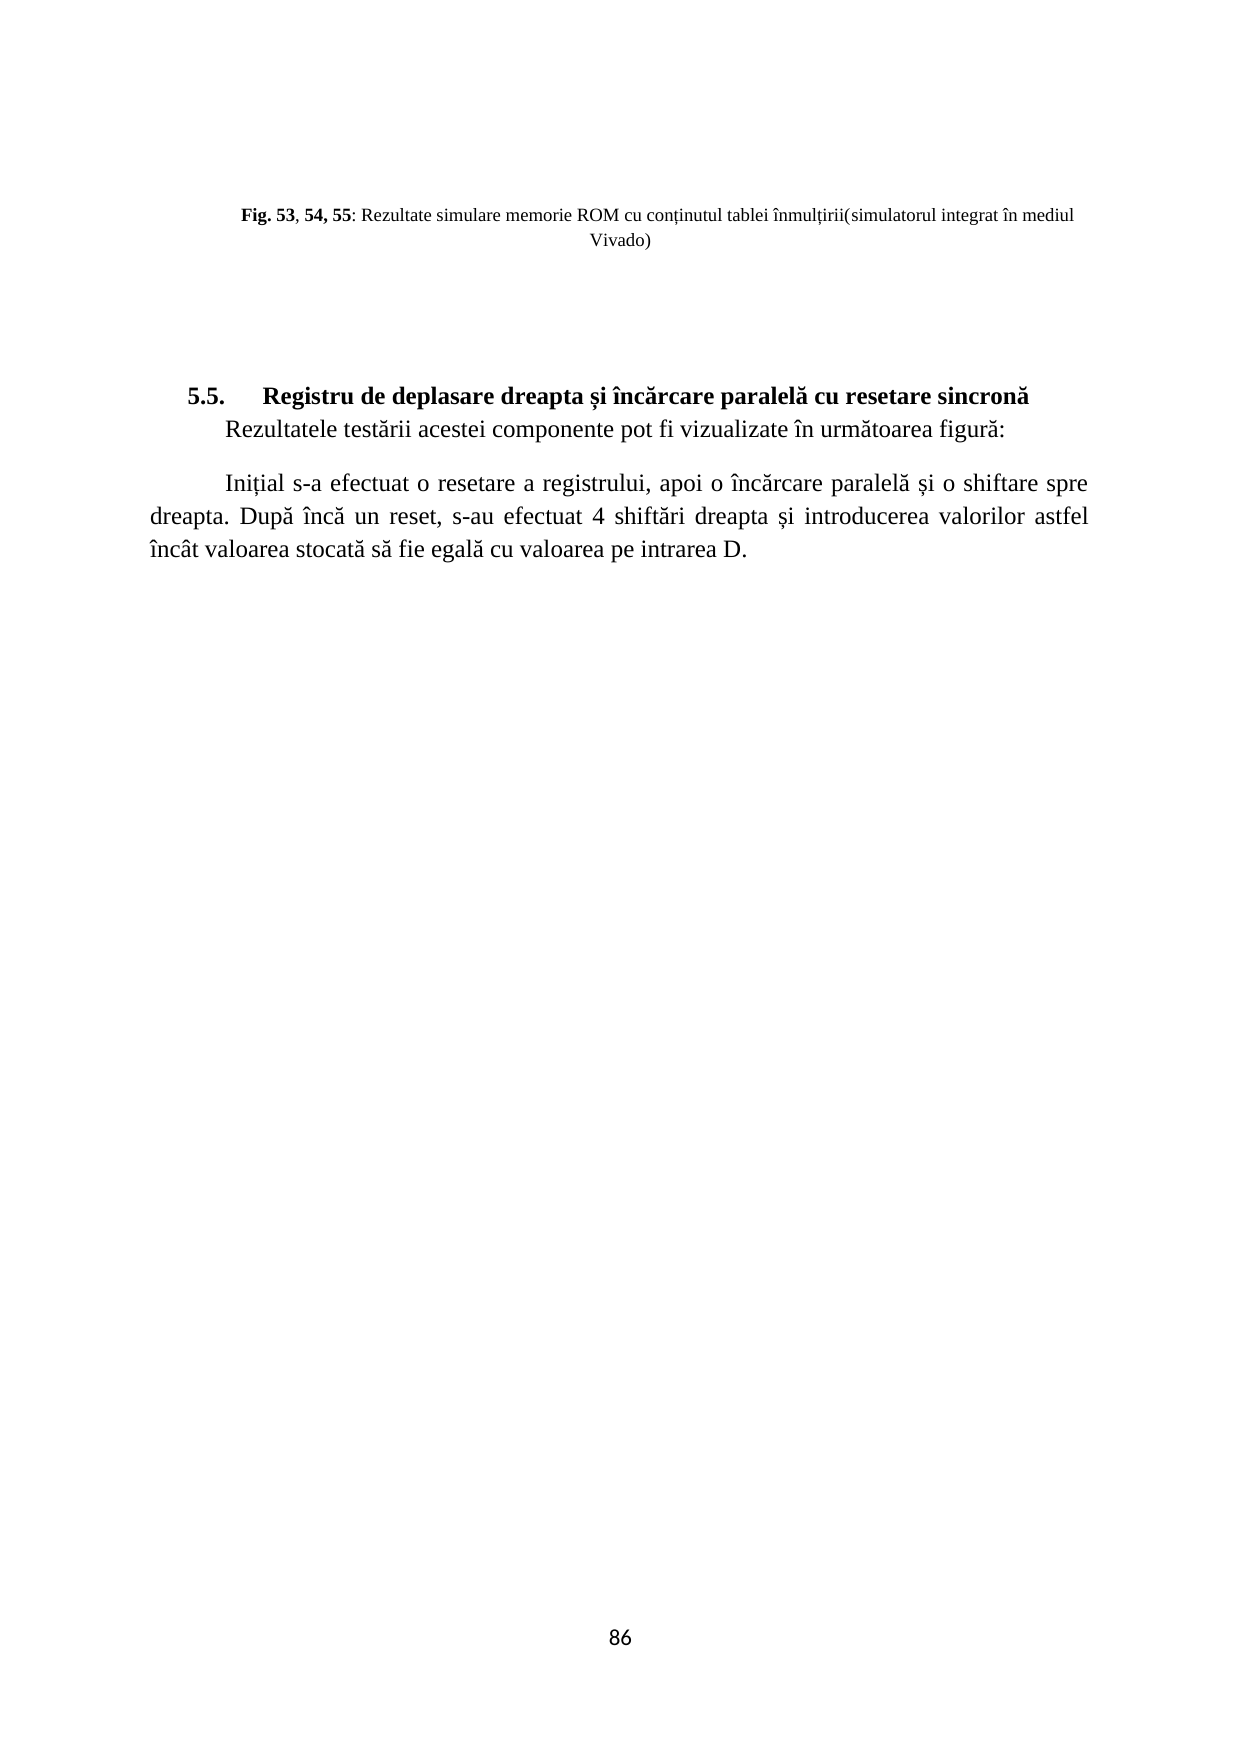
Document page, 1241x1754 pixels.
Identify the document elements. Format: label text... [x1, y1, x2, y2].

text Fig. 53, 54, 55: Rezultate simulare memorie ROM cu conținutul tablei înmulțirii(simulatorul integrat în mediul Vivado) [150, 204, 1090, 250]
text Rezultatele testării acestei componente pot fi vizualizate în următoarea figură: [150, 414, 1090, 443]
subtitle Registru de deplasare dreapta și încărcare paralelă cu resetare sincronă [187, 381, 1090, 410]
text Inițial s-a efectuat o resetare a registrului, apoi o încărcare paralelă și o shiftare spre dreapta. După încă un reset, s-au efectuat 4 shiftări dreapta și introducerea valorilor astfel încât valoarea stocată să fie egală cu valoarea pe intrarea D. [150, 468, 1090, 563]
